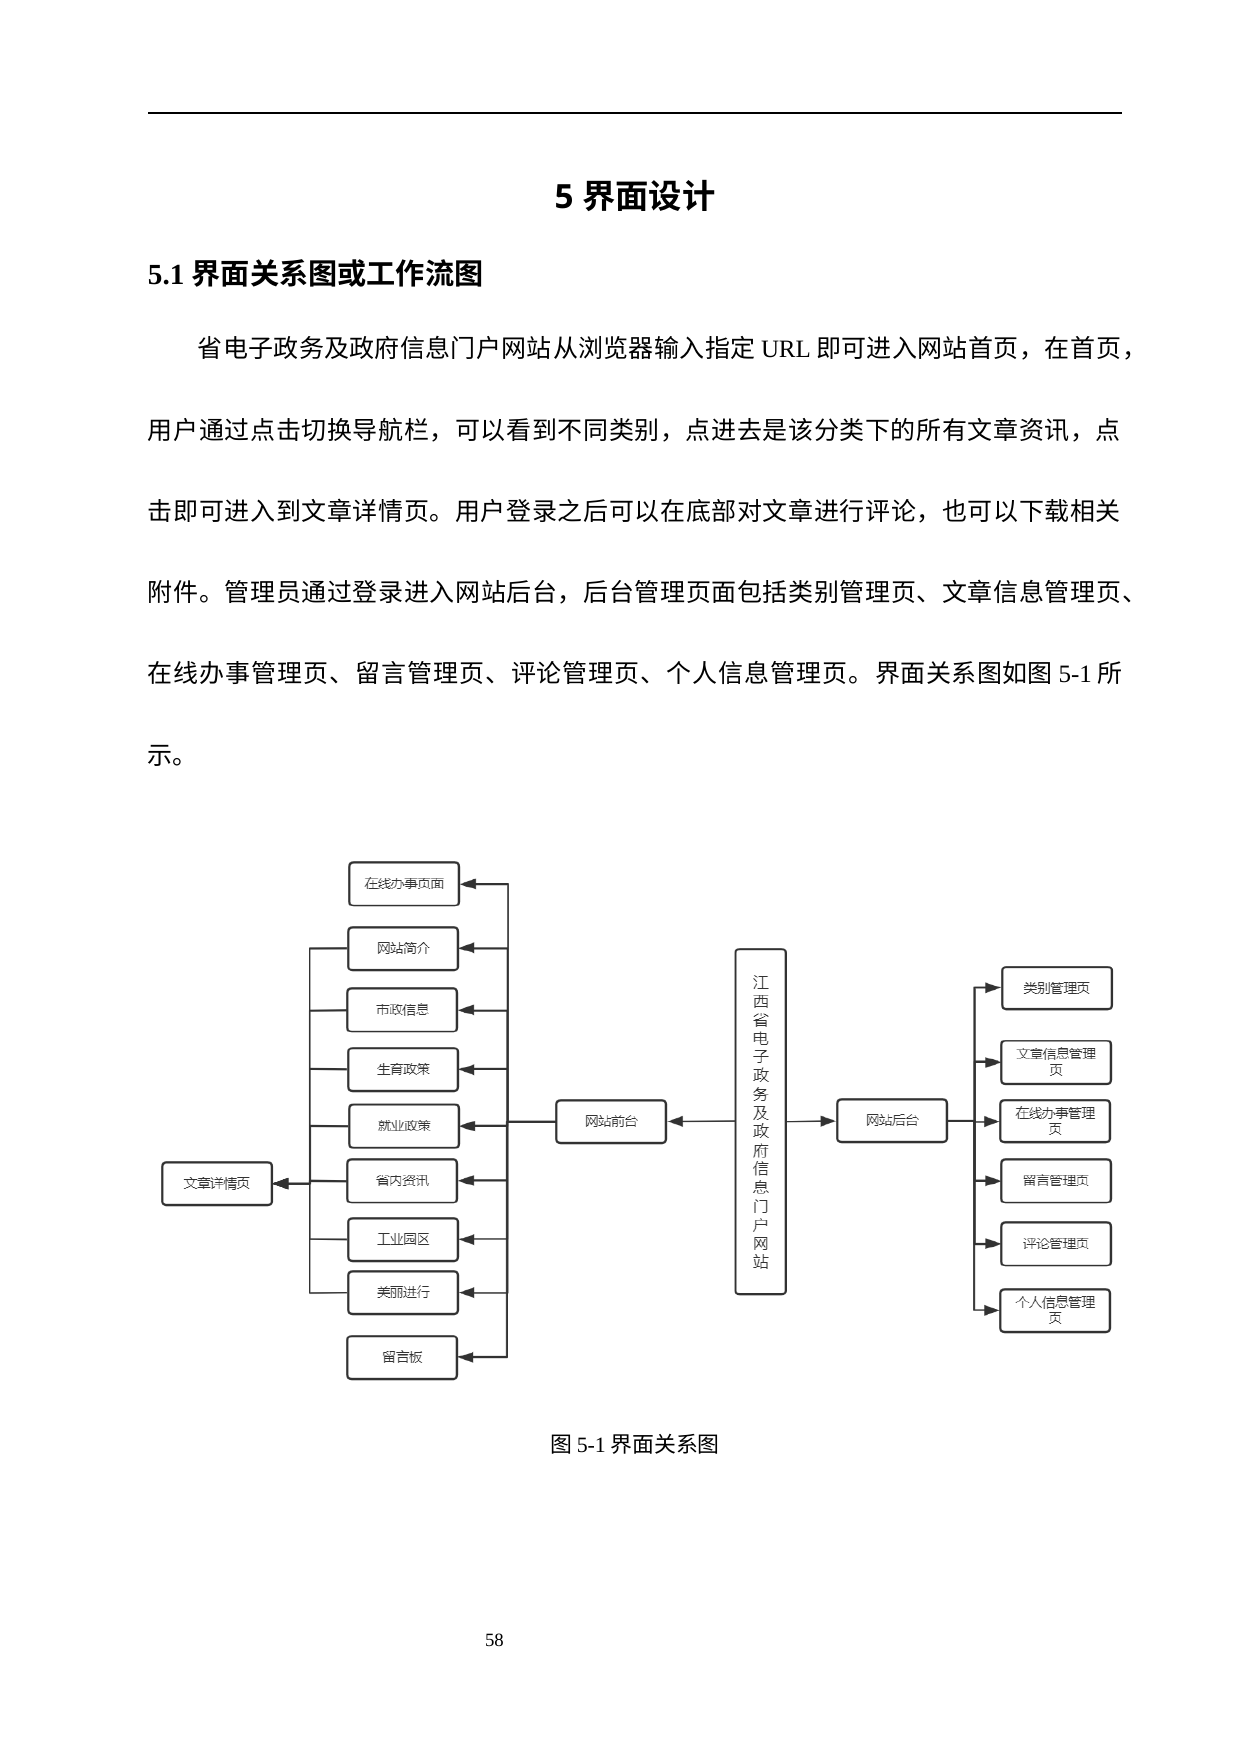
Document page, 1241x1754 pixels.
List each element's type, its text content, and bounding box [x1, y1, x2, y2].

text 图5-1界面关系图 [148, 1427, 1122, 1459]
text 省电子政务及政府信息门户网站从浏览器输入指定URL即可进入网站首页，在首页，用户通过点击切换导航栏，可以看到不同类别，点进去是该分类下的所有文章资讯，点击即可进入到文章详情页。用户登录之后可以在底部对文章进行评论，也可以下载相关附件。管理员通过登录进入网站后台，后台管理页面包括类别管理页、文章信息管理页、在线办事管理页、留言管理页、评论管理页、个人信息管理页。界面关系图如图5-1所示。 [148, 314, 1122, 786]
text 5 界面设计 [148, 162, 1122, 227]
picture [147, 834, 1123, 1391]
subtitle 5.1 界面关系图或工作流图 [148, 239, 1122, 304]
